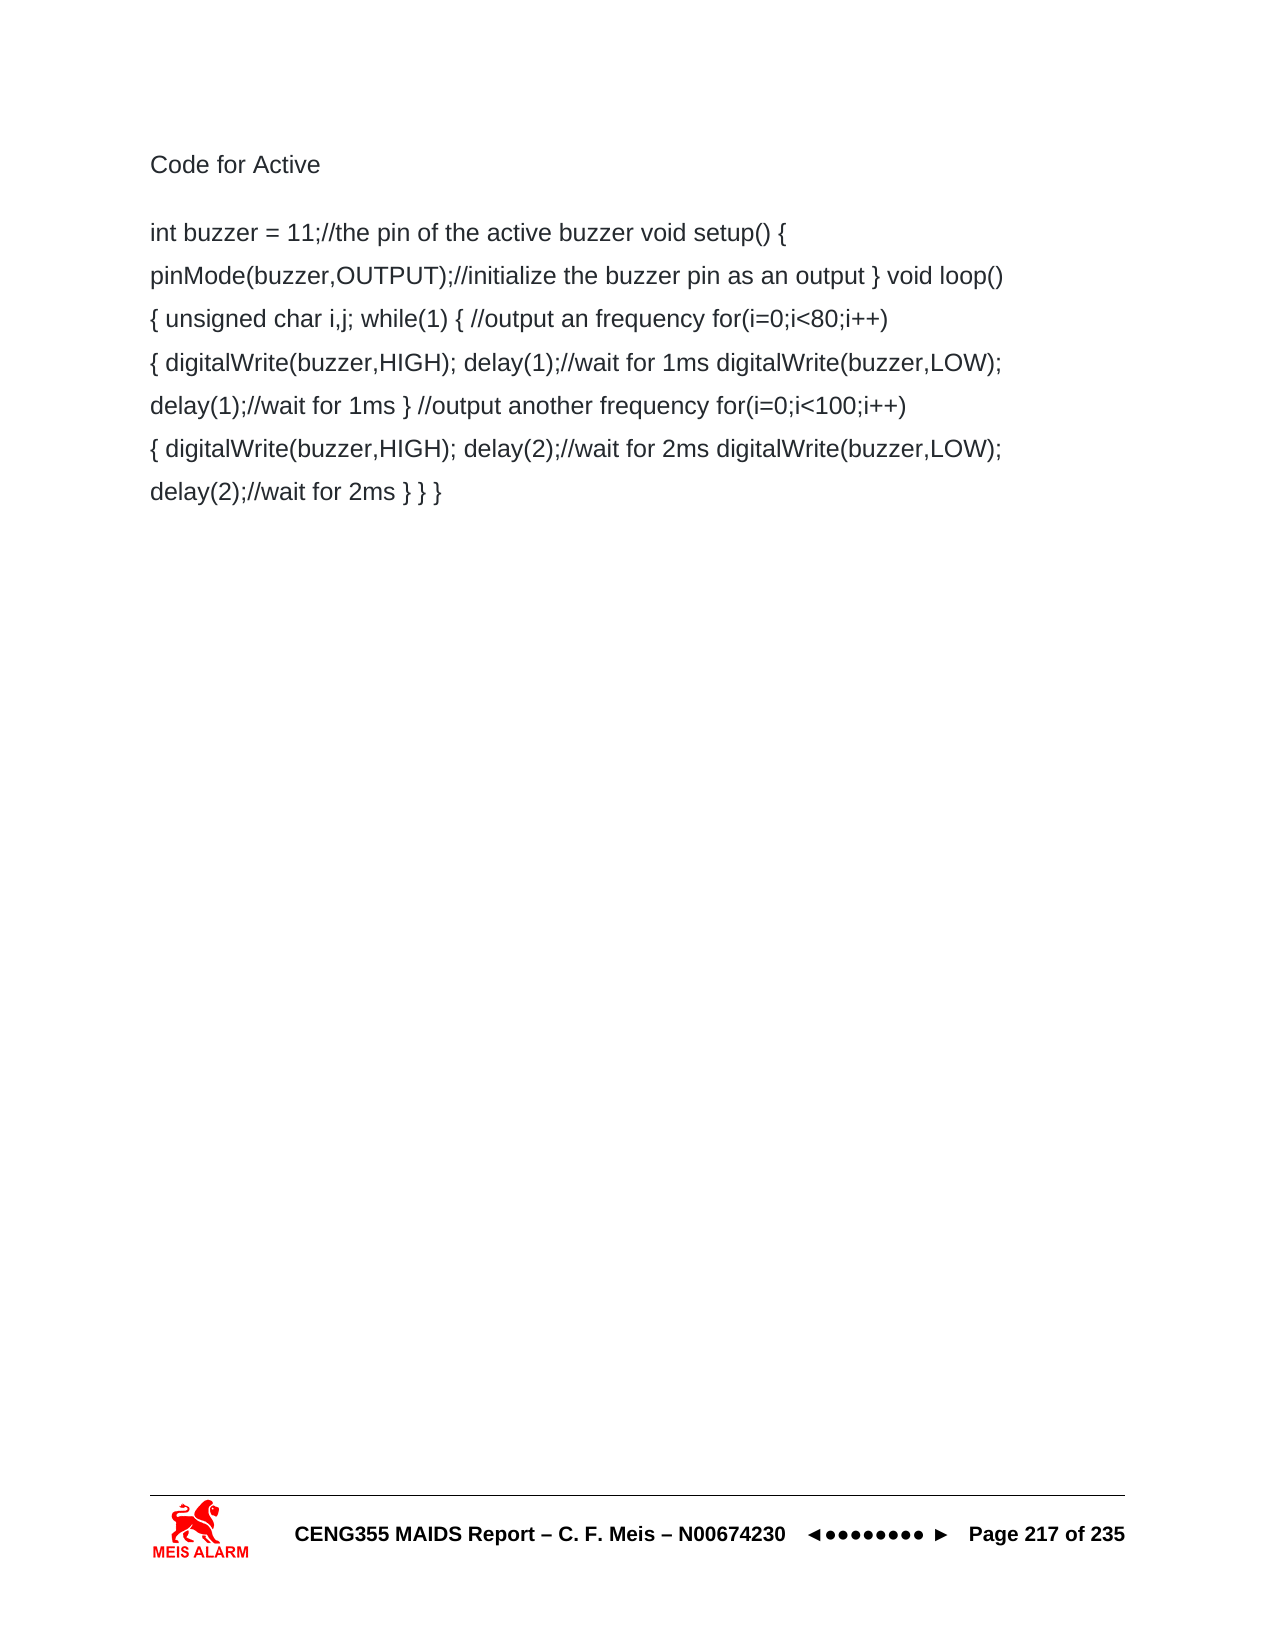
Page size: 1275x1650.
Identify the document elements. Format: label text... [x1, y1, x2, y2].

picture [150, 1498, 253, 1561]
text int buzzer = 11;//the pin of the active buzzer void setup() { pinMode(buzzer,OUTPUT);//initialize the buzzer pin as an output } void loop() { unsigned char i,j; while(1) { //output an frequency for(i=0;i<80;i++) { digitalWrite(buzzer,HIGH); delay(1);//wait for 1ms digitalWrite(buzzer,LOW); delay(1);//wait for 1ms } //output another frequency for(i=0;i<100;i++) { digitalWrite(buzzer,HIGH); delay(2);//wait for 2ms digitalWrite(buzzer,LOW); delay(2);//wait for 2ms } } } [150, 218, 1125, 506]
text Code for Active [150, 150, 1125, 179]
